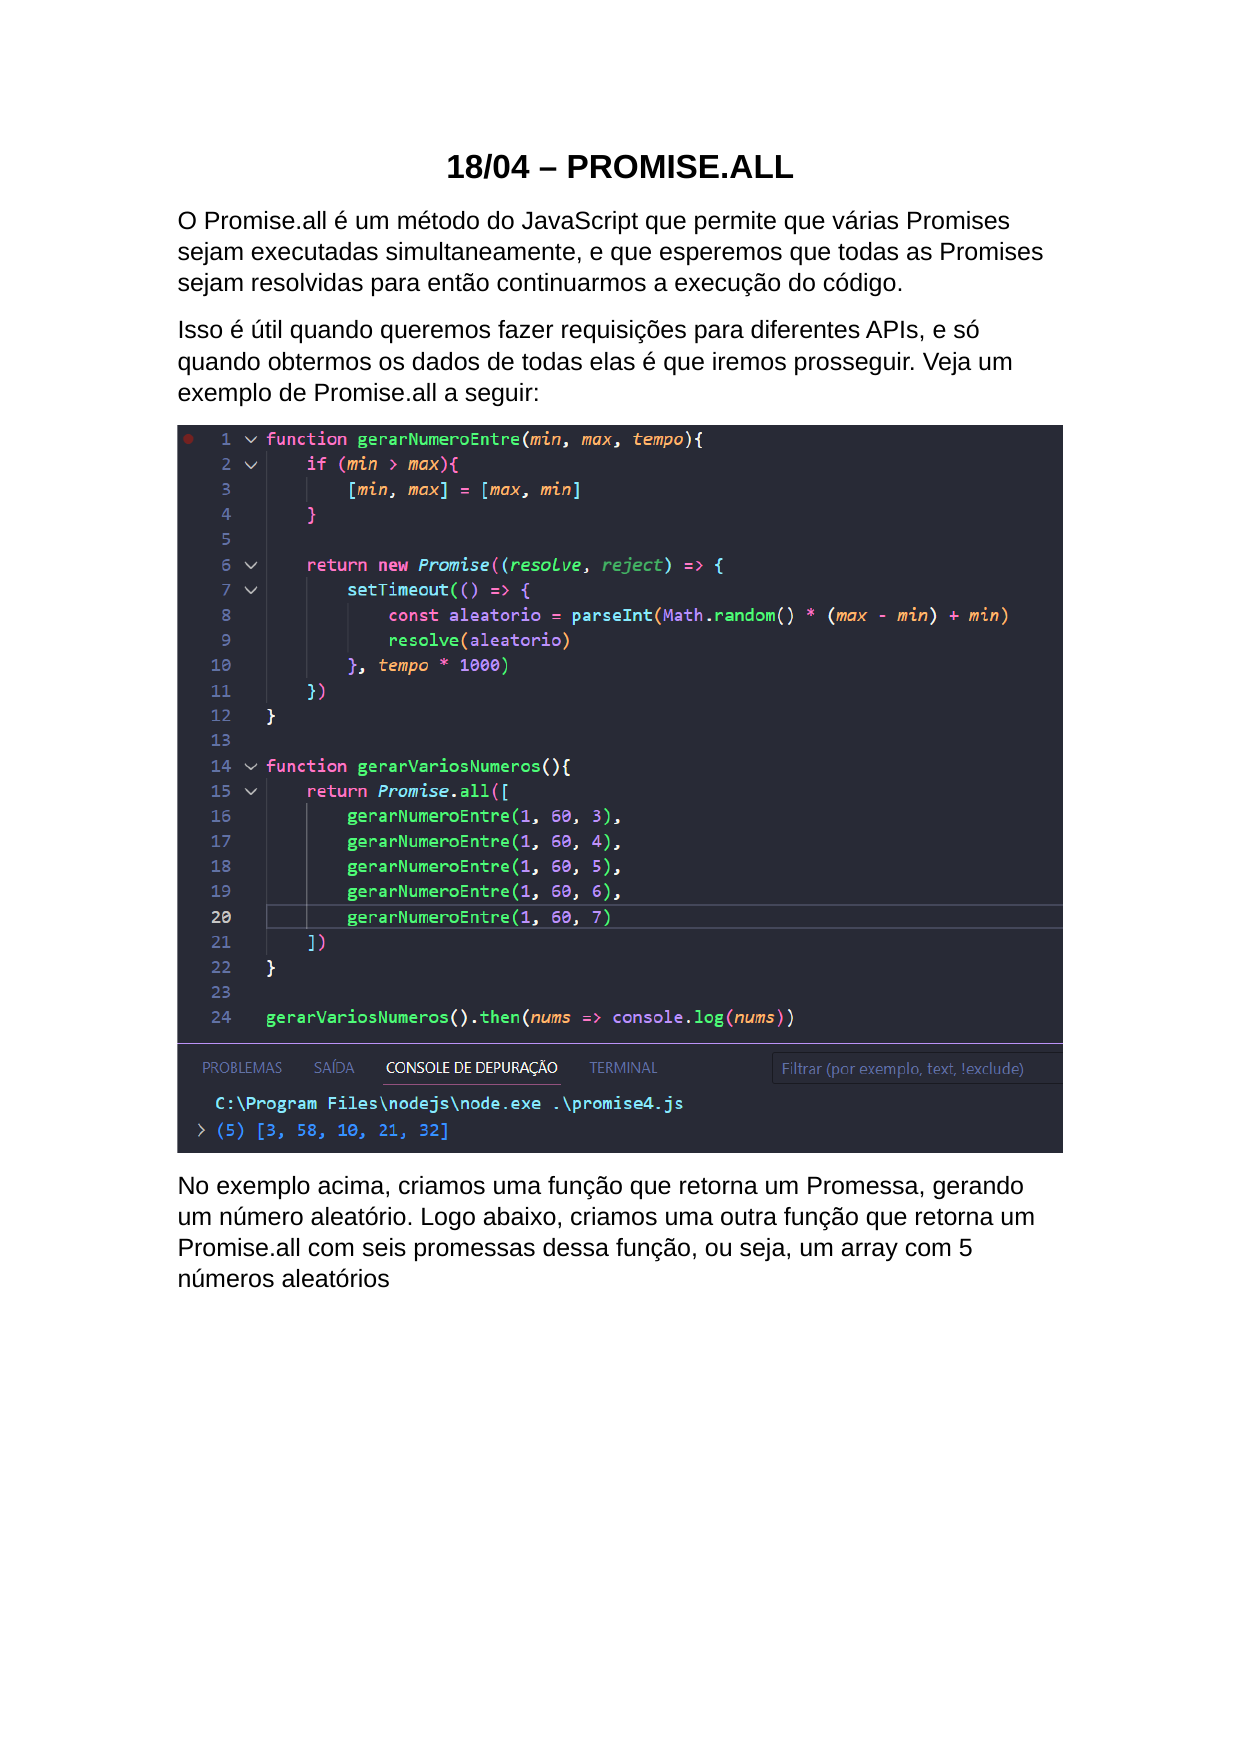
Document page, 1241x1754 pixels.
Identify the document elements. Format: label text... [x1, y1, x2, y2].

text Isso é útil quando queremos fazer requisições para diferentes APIs, e só quando obtermos os dados de todas elas é que iremos prosseguir. Veja um exemplo de Promise.all a seguir: [177, 316, 1063, 406]
text 18/04 – PROMISE.ALL [177, 148, 1063, 186]
picture [177, 425, 1063, 1153]
text No exemplo acima, criamos uma função que retorna um Promessa, gerando um número aleatório. Logo abaixo, criamos uma outra função que retorna um Promise.all com seis promessas dessa função, ou seja, um array com 5 números aleatórios [177, 1171, 1063, 1293]
text O Promise.all é um método do JavaScript que permite que várias Promises sejam executadas simultaneamente, e que esperemos que todas as Promises sejam resolvidas para então continuarmos a execução do código. [177, 206, 1063, 297]
